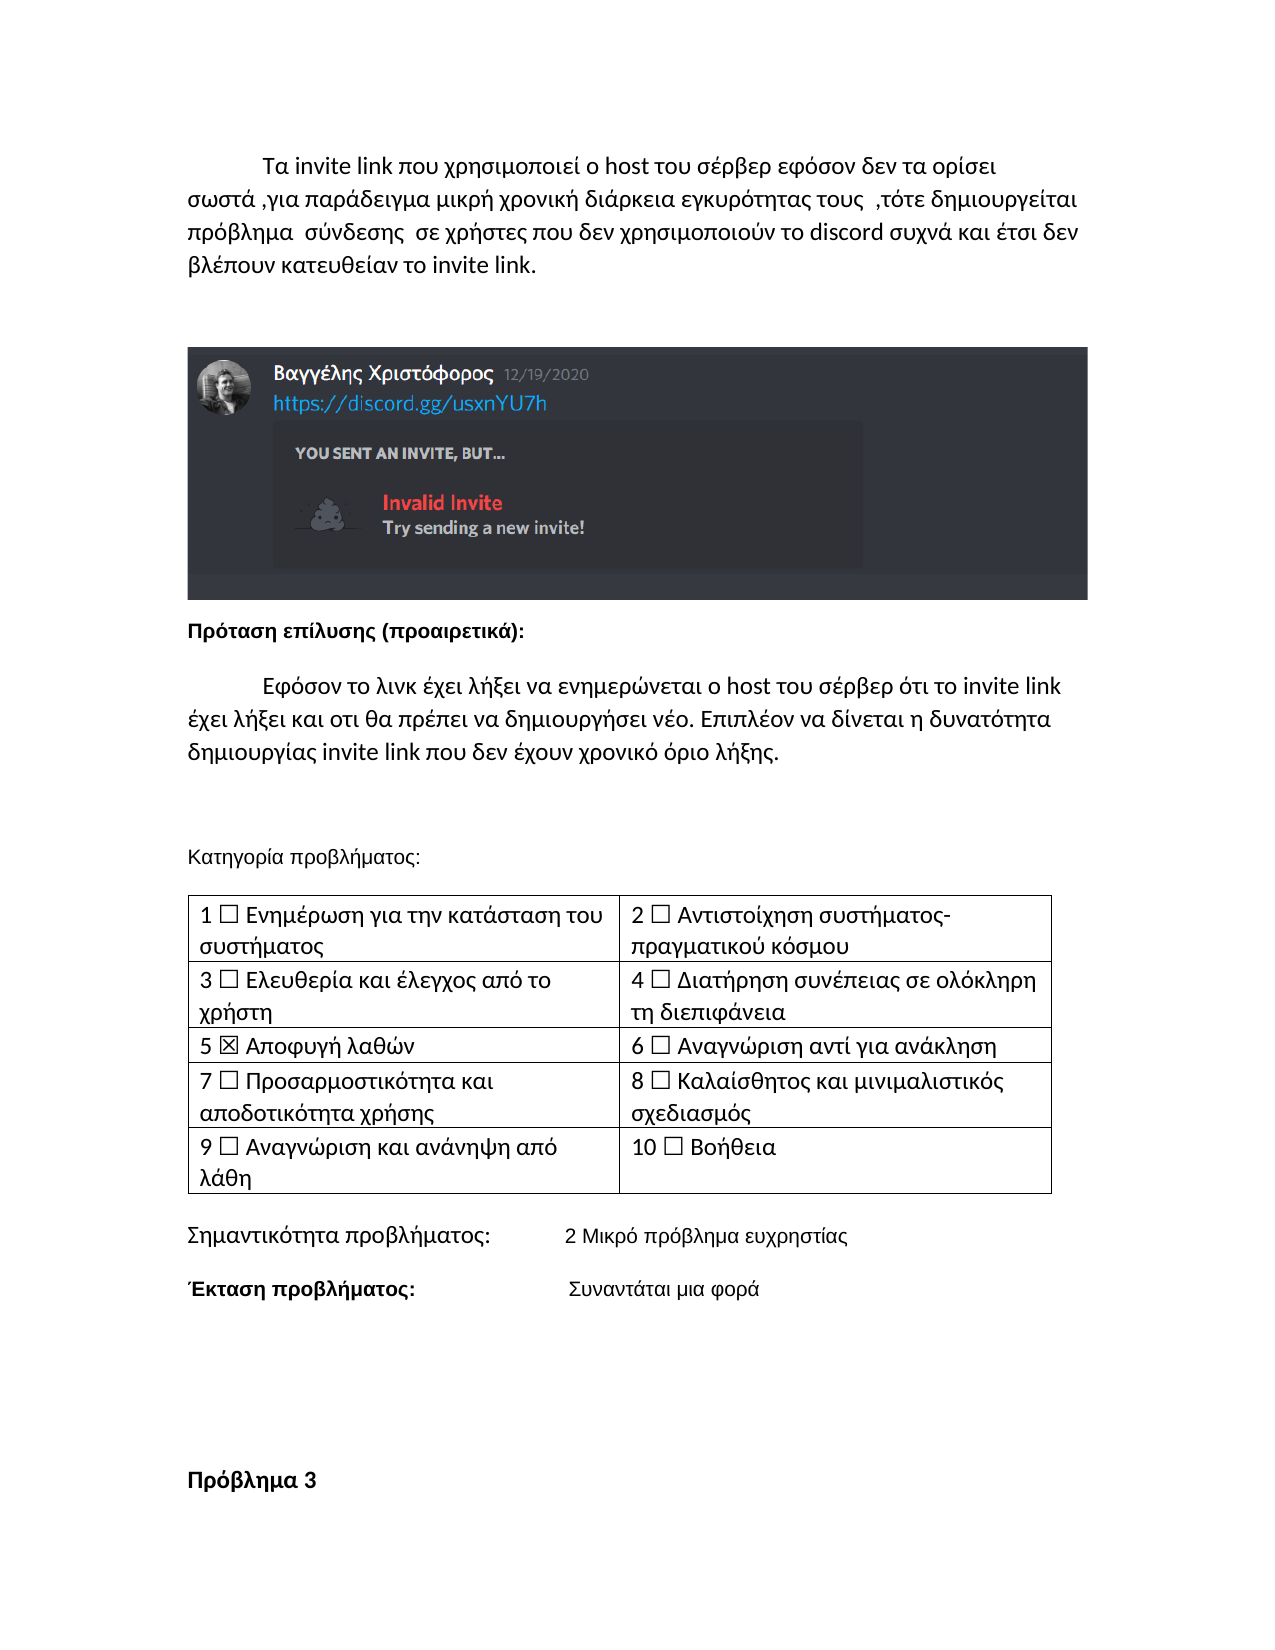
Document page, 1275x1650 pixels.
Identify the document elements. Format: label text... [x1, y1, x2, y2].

table_cell 10 Βοήθεια [620, 1128, 1051, 1193]
table_cell 7 Προσαρμοστικότητα και αποδοτικότητα χρήσης [189, 1063, 619, 1127]
text Κατηγορία προβλήματος: [187, 844, 1087, 868]
text Εφόσον το λινκ έχει λήξει να ενημερώνεται ο host του σέρβερ ότι το invite link έχει λήξει και οτι θα πρέπει να δημιουργήσει νέο. Επιπλέον να δίνεται η δυνατότητα δημιουργίας invite link που δεν έχουν χρονικό όριο λήξης. [187, 670, 1087, 766]
table_cell 8 Καλαίσθητος και μινιμαλιστικός σχεδιασμός [620, 1063, 1051, 1127]
picture [187, 347, 1088, 600]
text Πρόταση επίλυσης (προαιρετικά): [187, 619, 1087, 643]
table_cell 5 Αποφυγή λαθών [189, 1028, 619, 1062]
text Έκταση προβλήματος: Συναντάται μια φορά [187, 1277, 1087, 1301]
table_cell 3 Ελευθερία και έλεγχος από το χρήστη [189, 962, 619, 1027]
table_cell 6 Αναγνώριση αντί για ανάκληση [620, 1028, 1051, 1062]
table_header 2 Αντιστοίχηση συστήματος-πραγματικού κόσμου [620, 896, 1051, 961]
table_header 1 Ενημέρωση για την κατάσταση του συστήματος [189, 896, 619, 961]
table_cell 9 Αναγνώριση και ανάνηψη από λάθη [189, 1128, 619, 1193]
text Σημαντικότητα προβλήματος: 2 Μικρό πρόβλημα ευχρηστίας [187, 1219, 1087, 1249]
text Τα invite link που χρησιμοποιεί ο host του σέρβερ εφόσον δεν τα ορίσει σωστά ,για παράδειγμα μικρή χρονική διάρκεια εγκυρότητας τους ,τότε δημιουργείται πρόβλημα σύνδεσης σε χρήστες που δεν χρησιμοποιούν το discord συχνά και έτσι δεν βλέπουν κατευθείαν το invite link. [187, 150, 1087, 279]
text Πρόβλημα 3 [187, 1464, 1087, 1494]
table_cell 4 Διατήρηση συνέπειας σε ολόκληρη τη διεπιφάνεια [620, 962, 1051, 1027]
